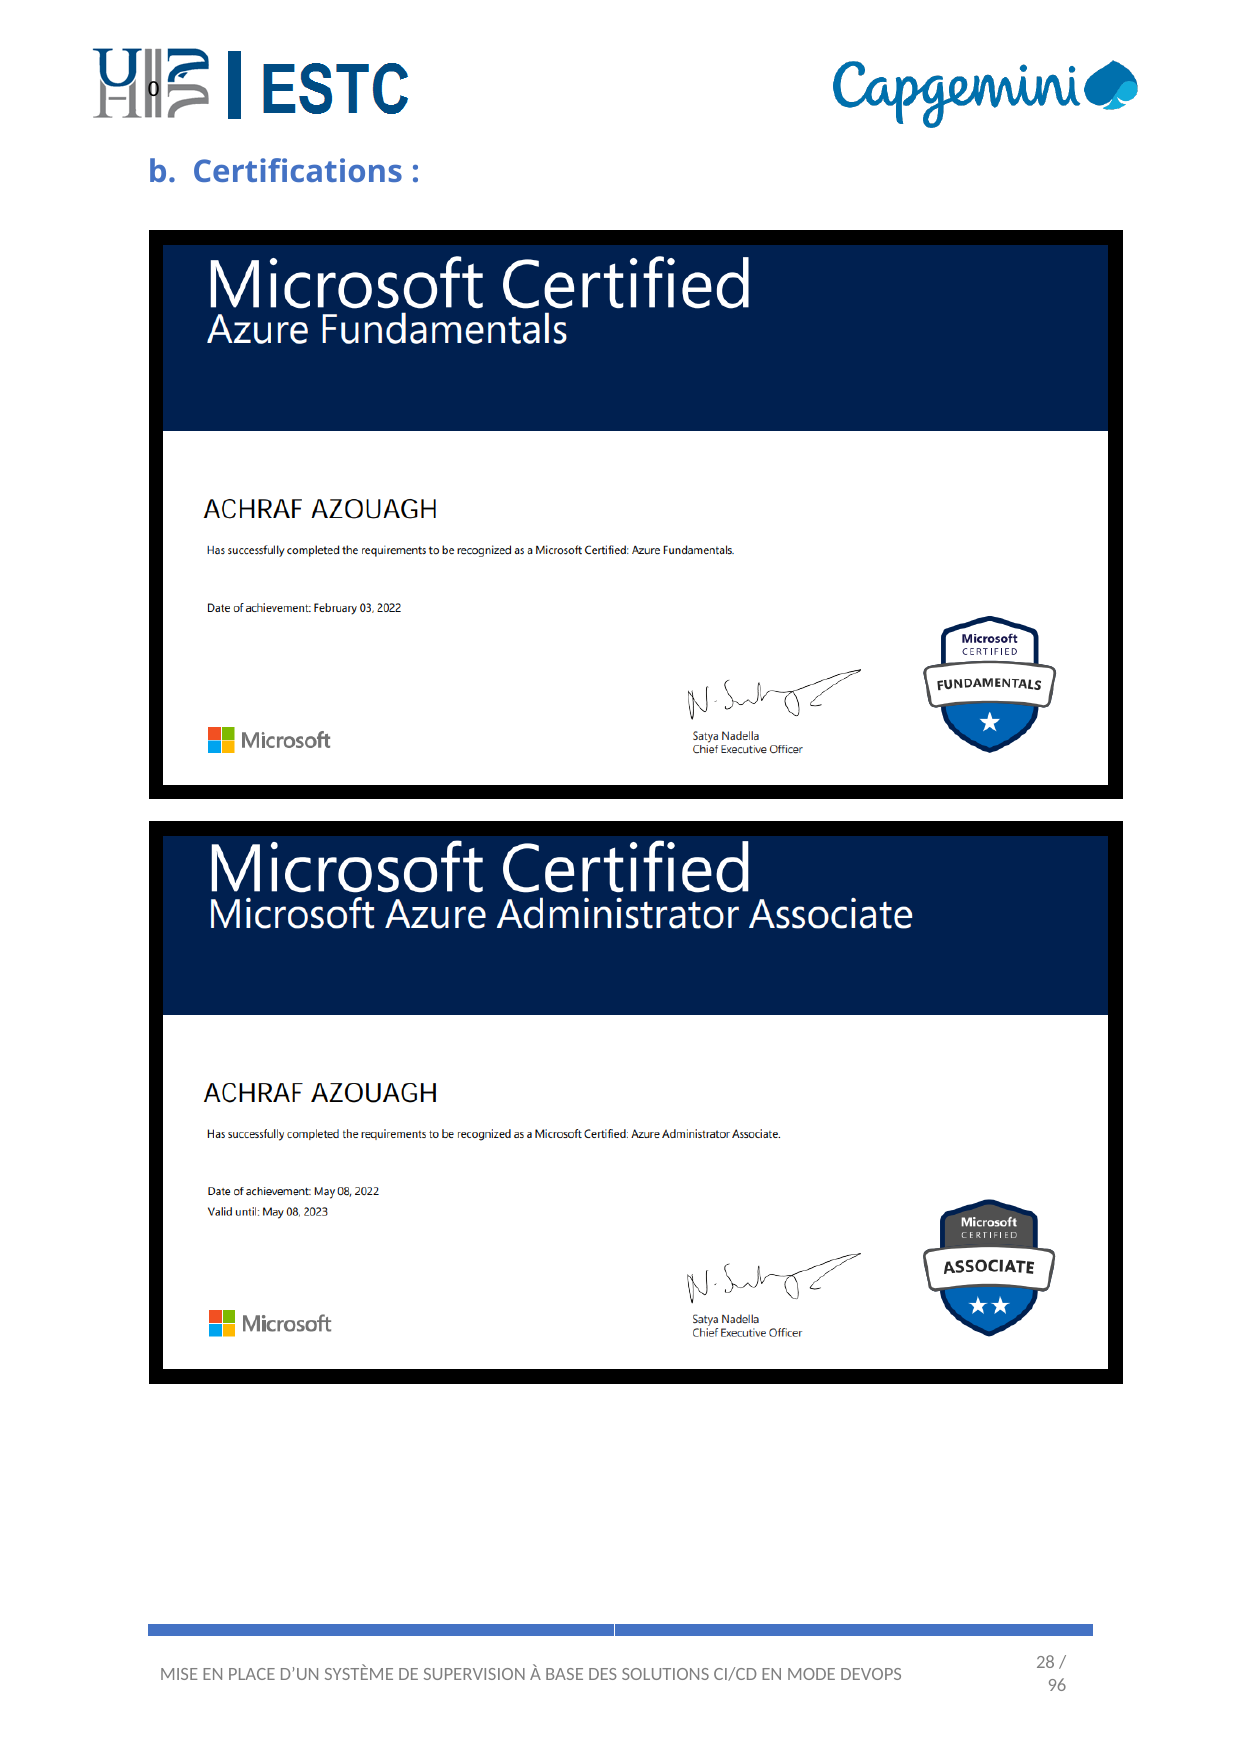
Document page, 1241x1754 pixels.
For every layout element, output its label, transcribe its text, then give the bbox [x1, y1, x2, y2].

subtitle Certifications : [148, 149, 1093, 191]
picture [163, 836, 1108, 1369]
picture [833, 60, 1139, 128]
picture [163, 245, 1108, 785]
picture [87, 40, 418, 136]
